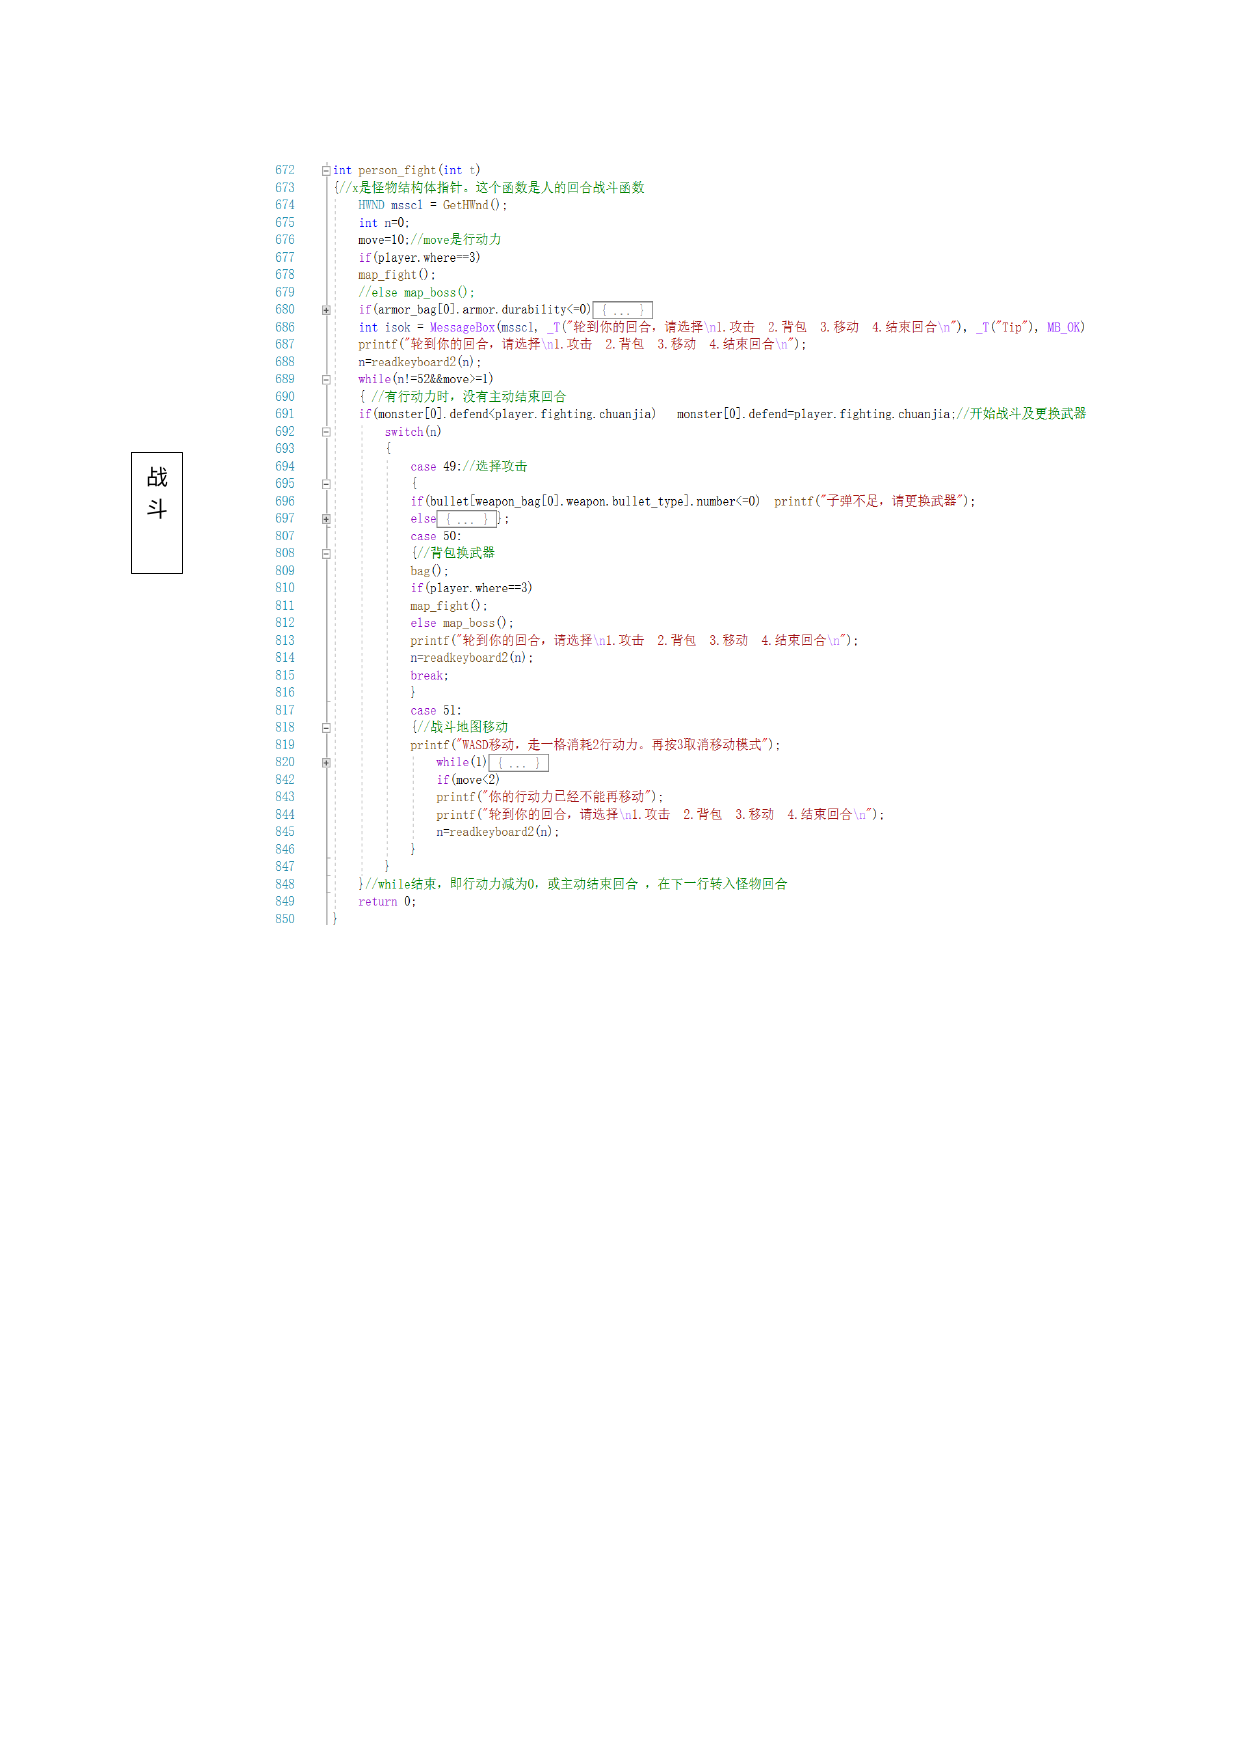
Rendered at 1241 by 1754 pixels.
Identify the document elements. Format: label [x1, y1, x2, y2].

picture [262, 162, 1087, 925]
